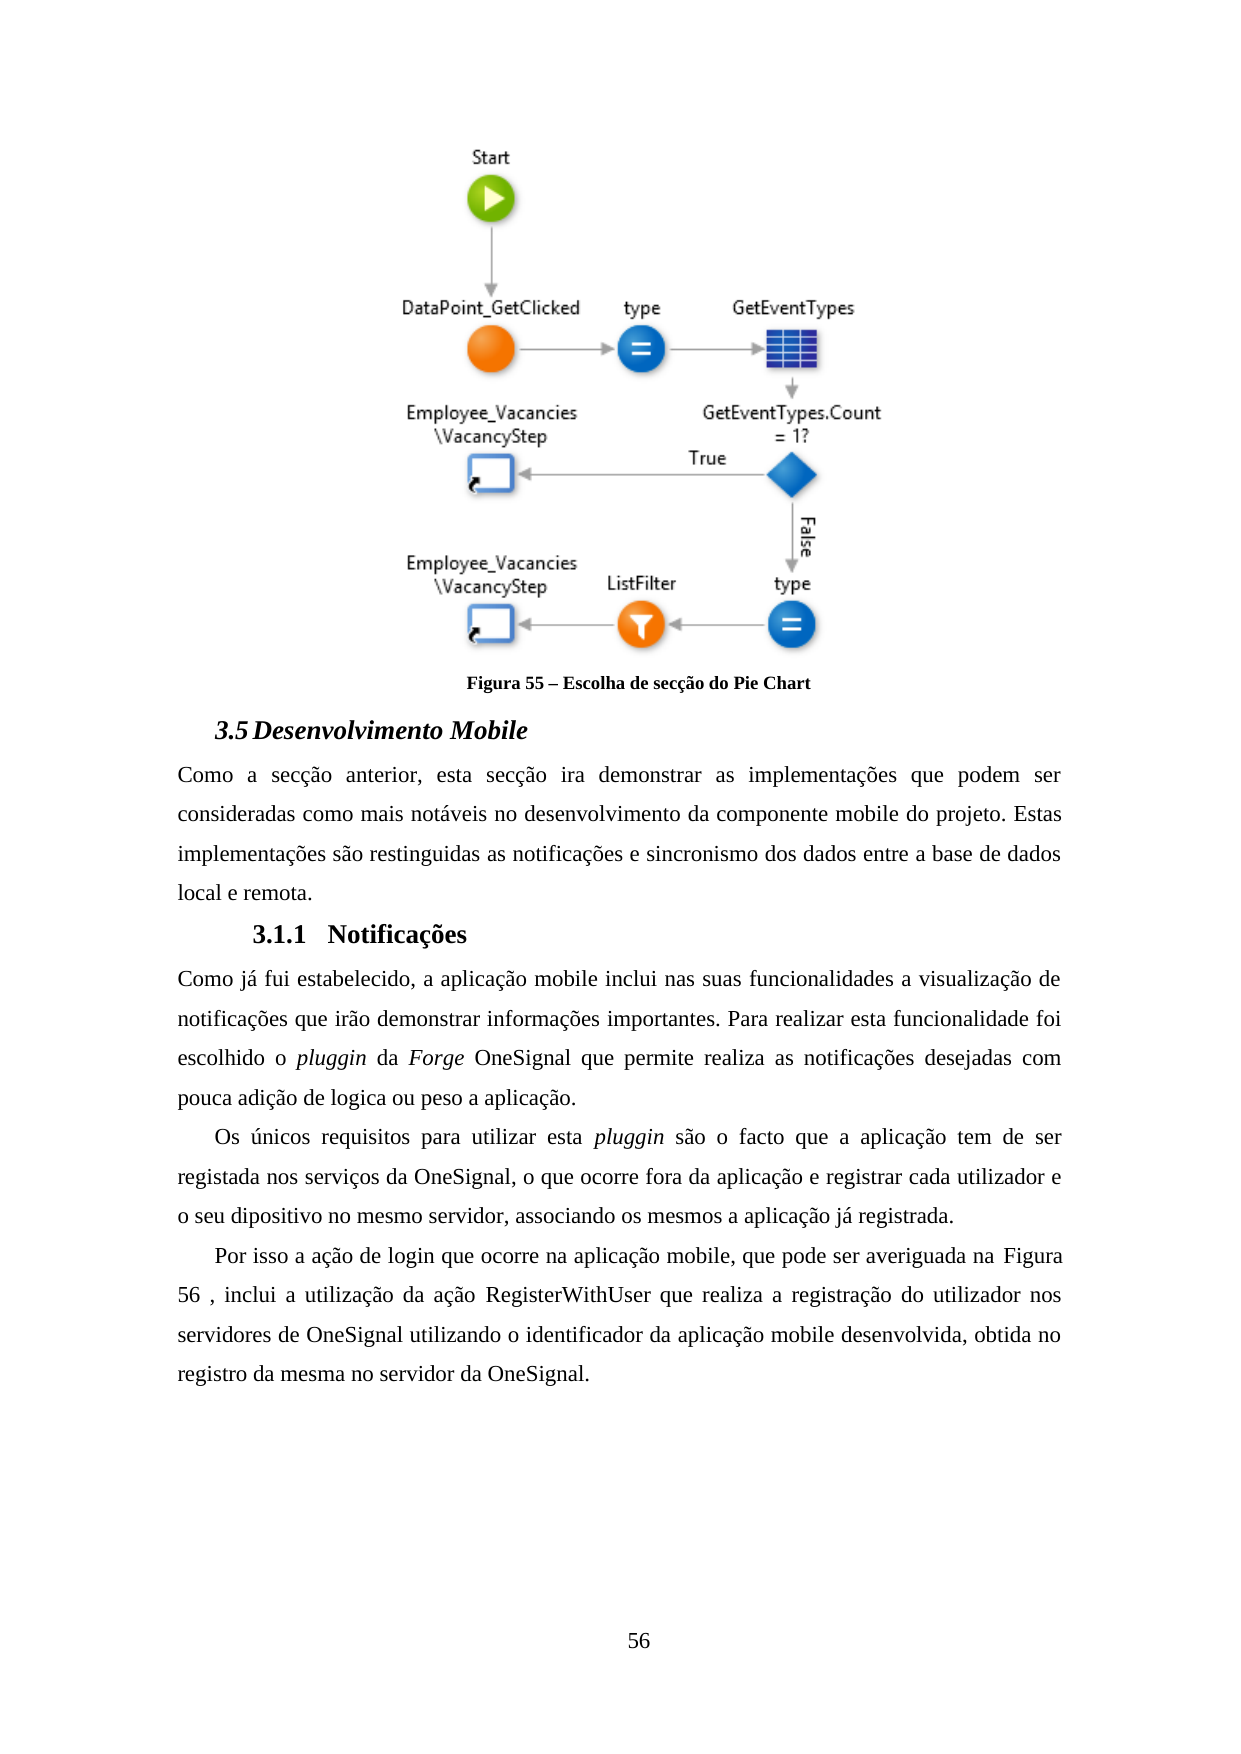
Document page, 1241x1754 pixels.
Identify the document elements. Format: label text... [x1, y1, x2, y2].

text Os únicos requisitos para utilizar esta pluggin são o facto que a aplicação tem de ser registada nos serviços da OneSignal, o que ocorre fora da aplicação e registrar cada utilizador e o seu dipositivo no mesmo servidor, associando os mesmos a aplicação já registrada. [177, 1123, 1063, 1228]
text Como a secção anterior, esta secção ira demonstrar as implementações que podem ser consideradas como mais notáveis no desenvolvimento da componente mobile do projeto. Estas implementações são restinguidas as notificações e sincronismo dos dados entre a base de dados local e remota. [177, 761, 1063, 906]
list Notificações [252, 919, 1063, 950]
text Por isso a ação de login que ocorre na aplicação mobile, que pode ser averiguada na Figura 56 , inclui a utilização da ação RegisterWithUser que realiza a registração do utilizador nos servidores de OneSignal utilizando o identificador da aplicação mobile desenvolvida, obtida no registro da mesma no servidor da OneSignal. [177, 1242, 1063, 1386]
picture [391, 147, 886, 659]
subtitle Desenvolvimento Mobile [215, 714, 1063, 745]
text Como já fui estabelecido, a aplicação mobile inclui nas suas funcionalidades a visualização de notificações que irão demonstrar informações importantes. Para realizar esta funcionalidade foi escolhido o pluggin da Forge OneSignal que permite realiza as notificações desejadas com pouca adição de logica ou peso a aplicação. [177, 965, 1063, 1110]
